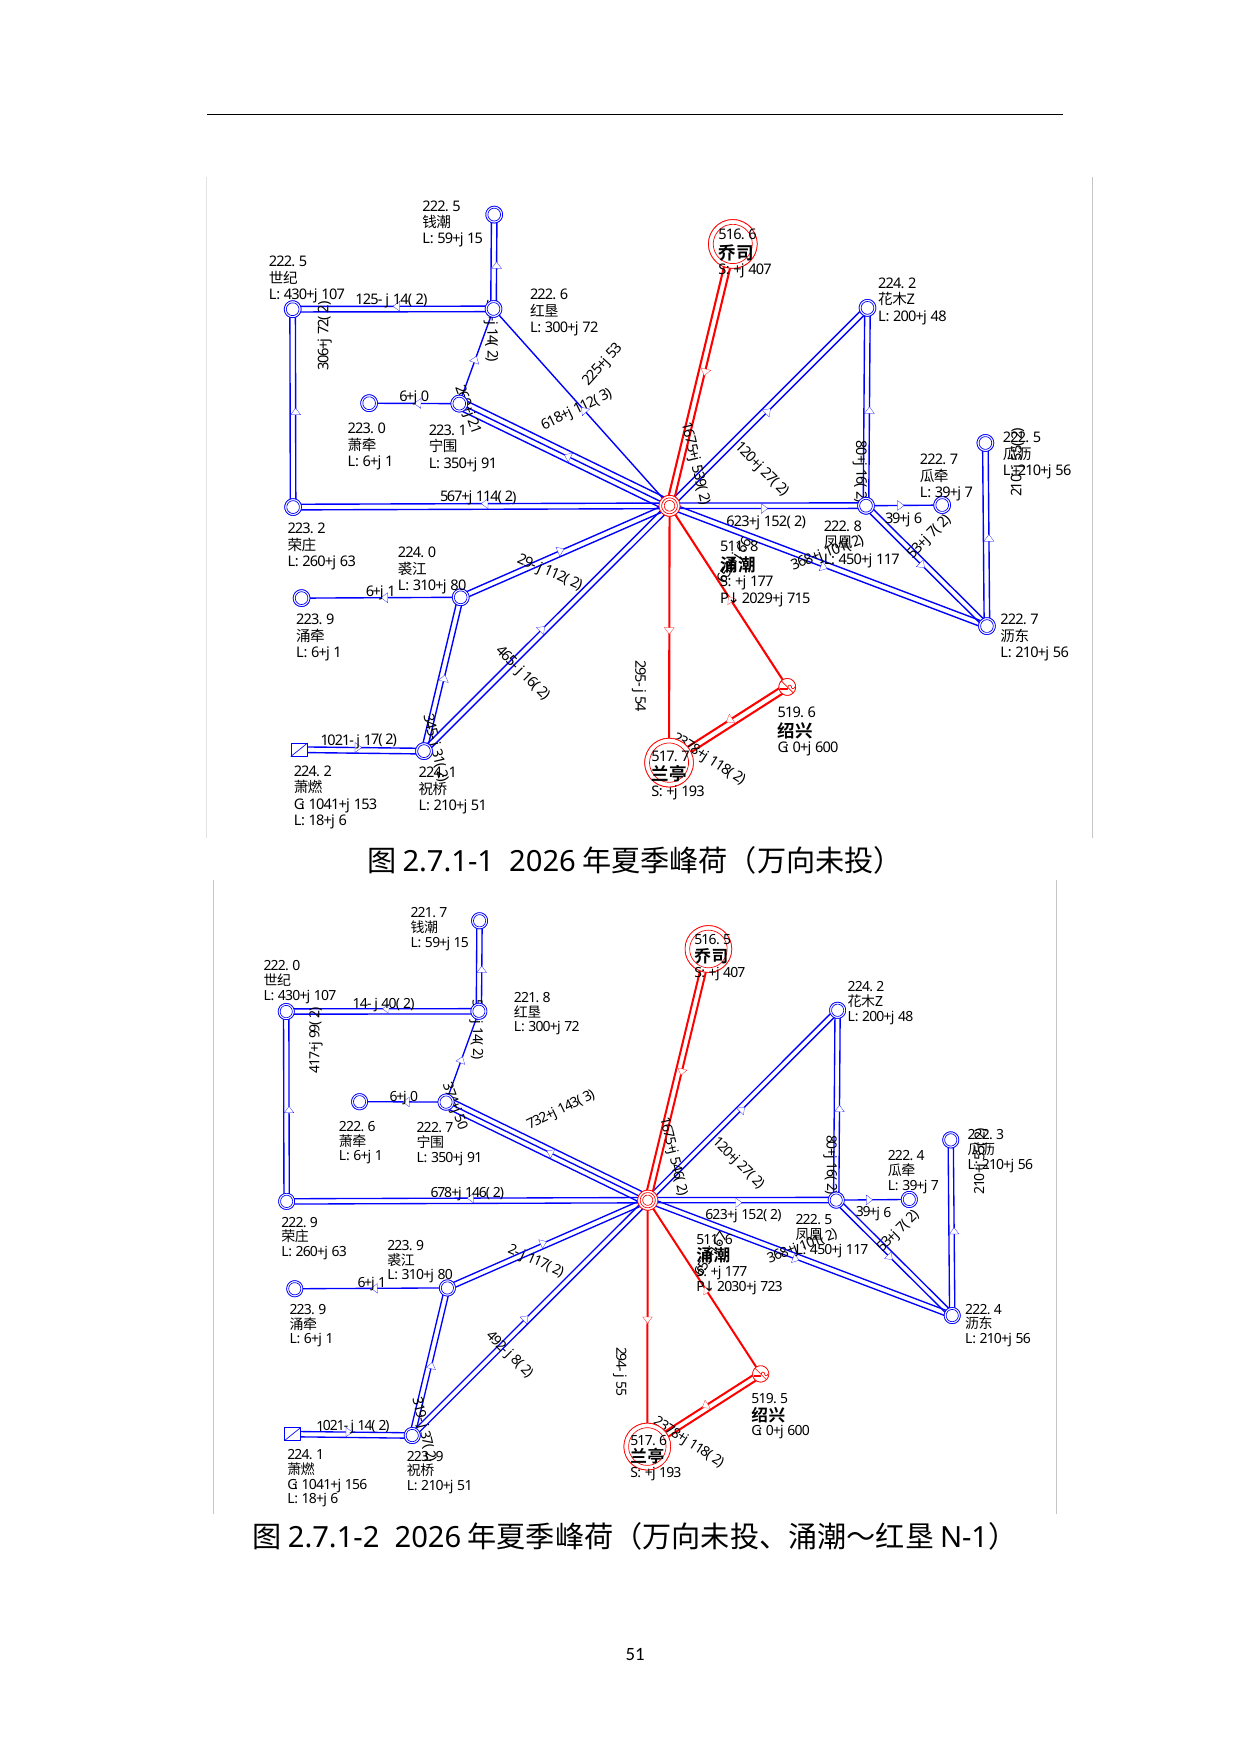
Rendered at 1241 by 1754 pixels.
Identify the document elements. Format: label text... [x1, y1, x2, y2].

text 图2.7.1-1 2026年夏季峰荷（万向未投） [207, 838, 1063, 880]
text 图2.7.1-2 2026年夏季峰荷（万向未投、涌潮～红垦N-1） [207, 1513, 1063, 1556]
